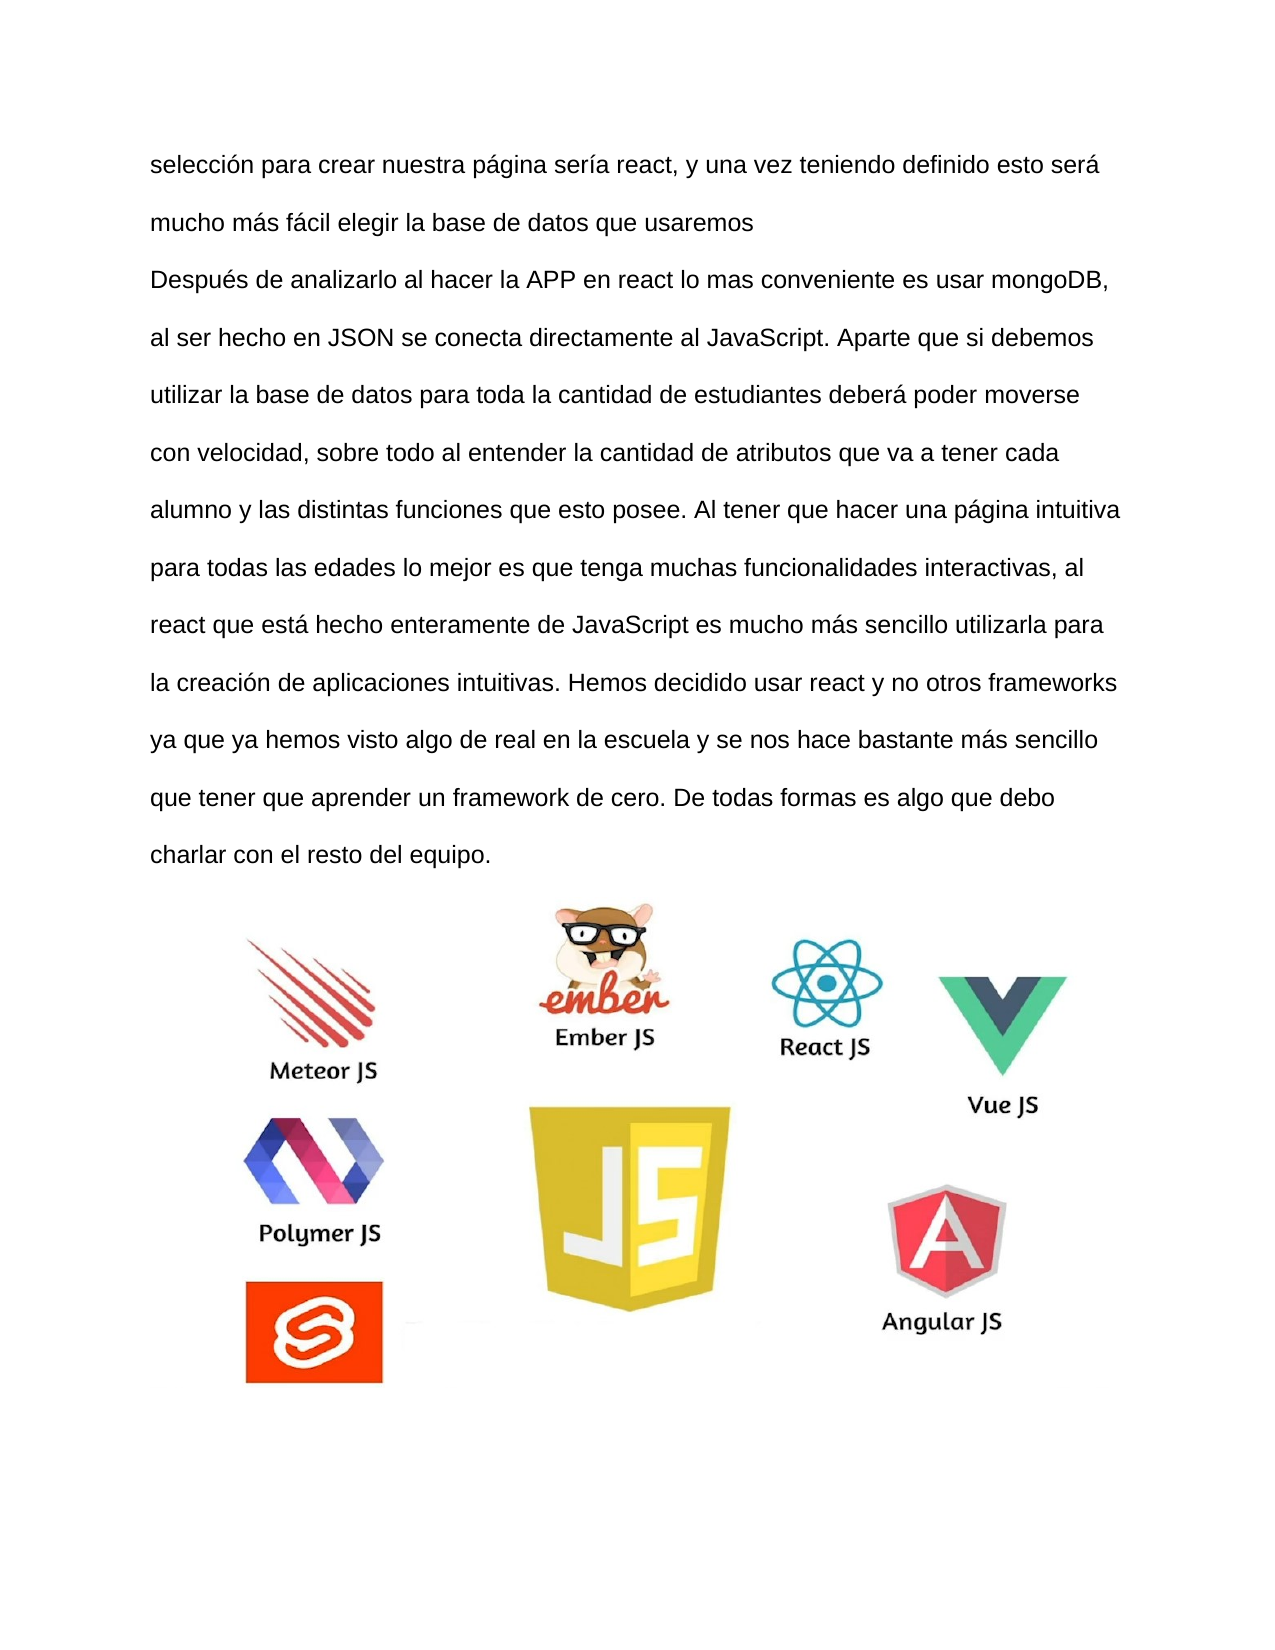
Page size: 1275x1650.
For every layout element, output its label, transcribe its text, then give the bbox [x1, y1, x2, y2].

text Después de analizarlo al hacer la APP en react lo mas conveniente es usar mongoDB, al ser hecho en JSON se conecta directamente al JavaScript. Aparte que si debemos utilizar la base de datos para toda la cantidad de estudiantes deberá poder moverse con velocidad, sobre todo al entender la cantidad de atributos que va a tener cada alumno y las distintas funciones que esto posee. Al tener que hacer una página intuitiva para todas las edades lo mejor es que tenga muchas funcionalidades interactivas, al react que está hecho enteramente de JavaScript es mucho más sencillo utilizarla para la creación de aplicaciones intuitivas. Hemos decidido usar react y no otros frameworks ya que ya hemos visto algo de real en la escuela y se nos hace bastante más sencillo que tener que aprender un framework de cero. De todas formas es algo que debo charlar con el resto del equipo. [150, 265, 1125, 869]
picture [150, 897, 1125, 1388]
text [150, 150, 1125, 236]
